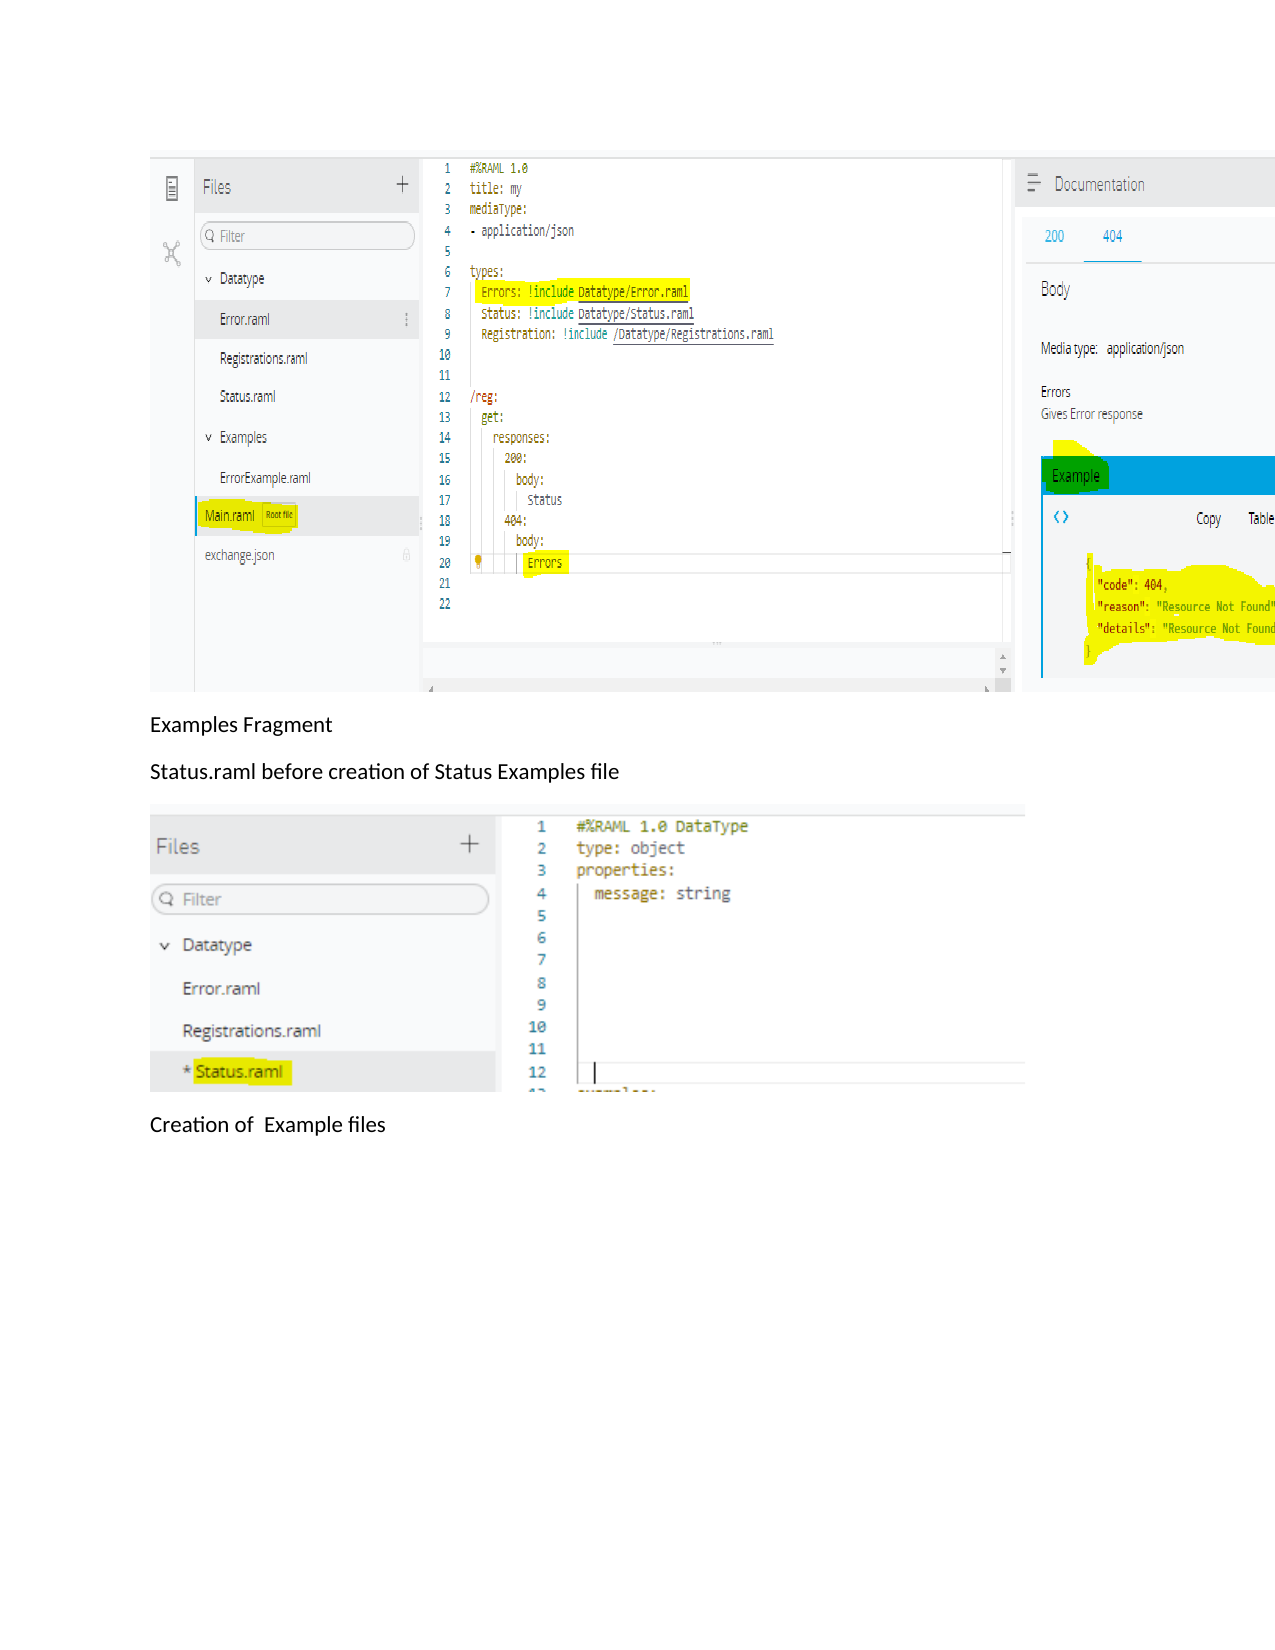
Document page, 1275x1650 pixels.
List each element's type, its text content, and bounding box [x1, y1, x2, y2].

picture [150, 804, 1025, 1092]
text Status.raml before creation of Status Examples file [150, 757, 1125, 785]
text Examples Fragment [150, 710, 1125, 738]
picture [150, 150, 1275, 692]
text Creation of Example files [150, 1111, 1125, 1138]
